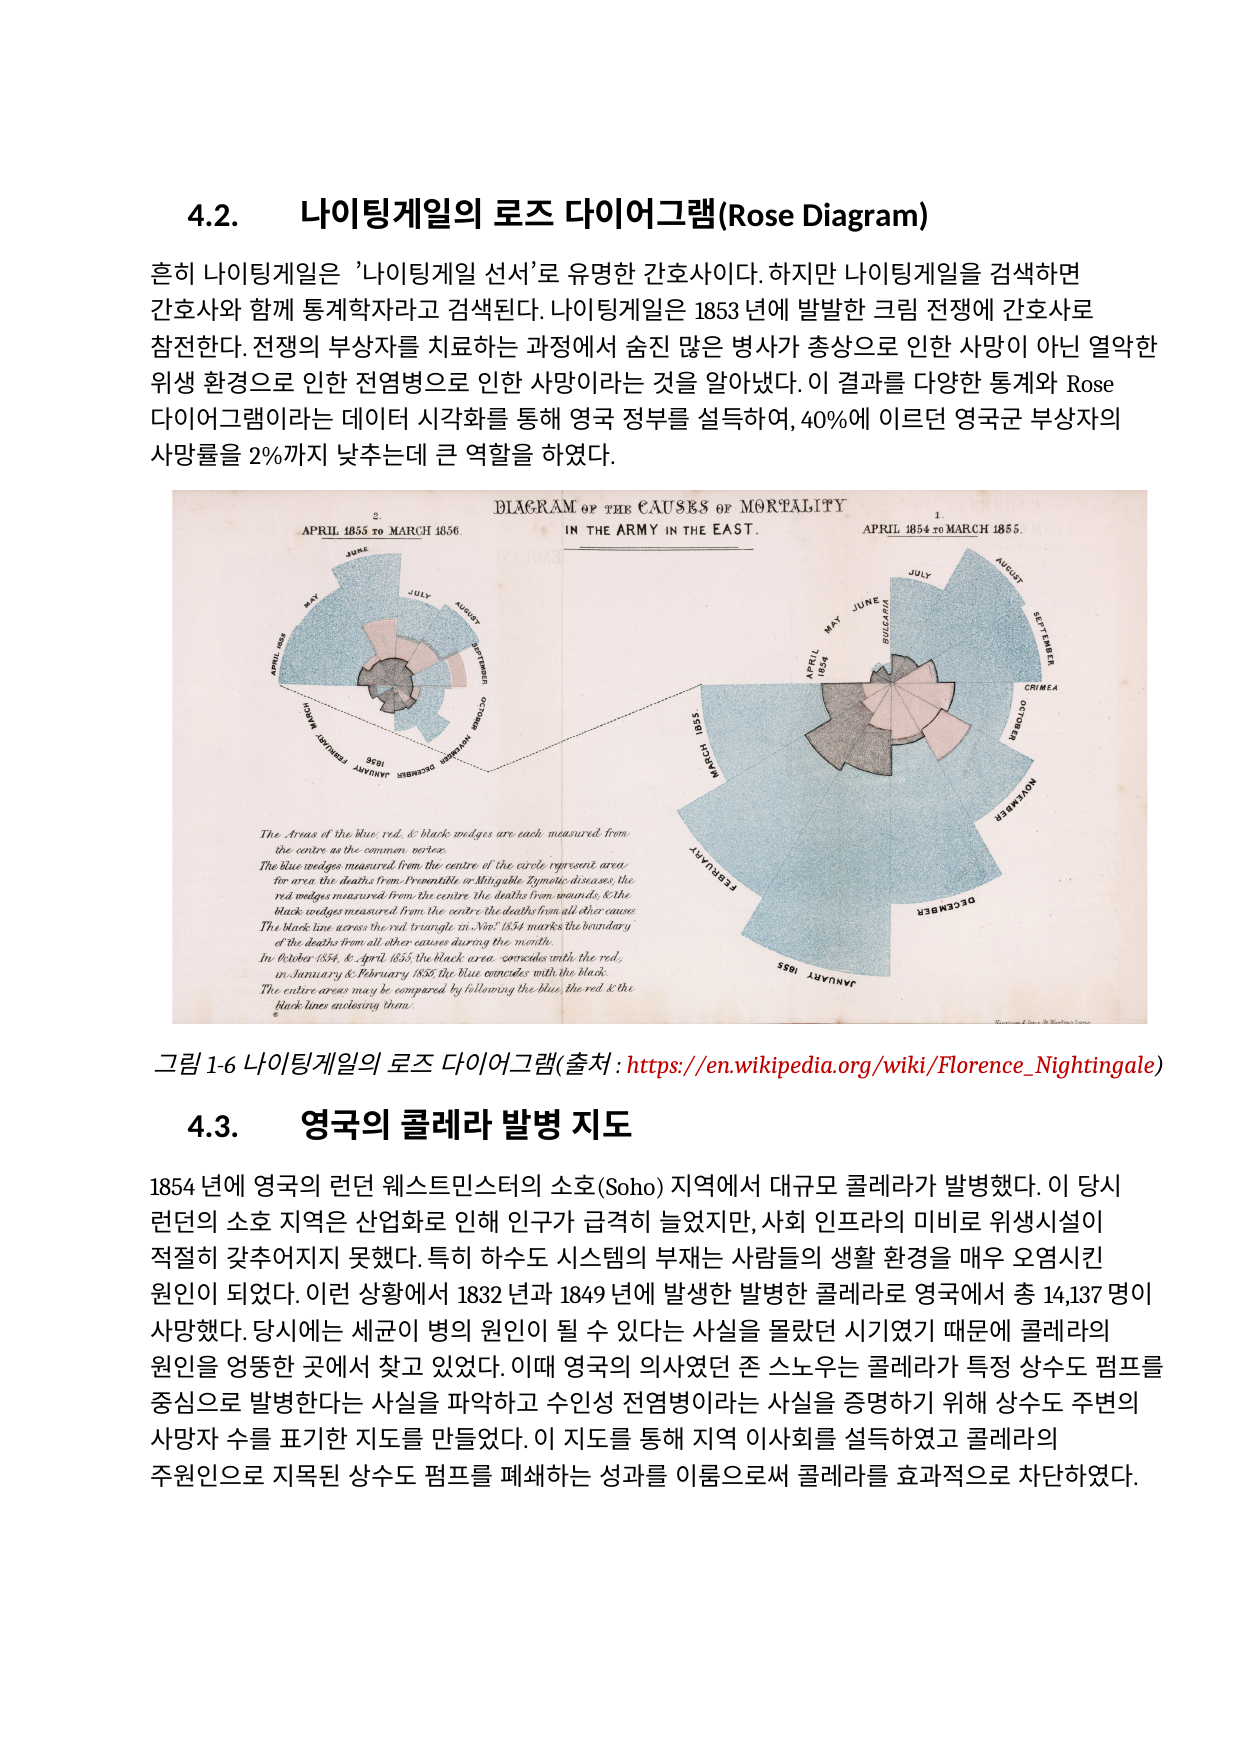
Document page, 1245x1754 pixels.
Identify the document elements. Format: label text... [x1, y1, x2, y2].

text 1854년에 영국의 런던 웨스트민스터의 소호(Soho) 지역에서 대규모 콜레라가 발병했다. 이 당시 런던의 소호 지역은 산업화로 인해 인구가 급격히 늘었지만, 사회 인프라의 미비로 위생시설이 적절히 갖추어지지 못했다. 특히 하수도 시스템의 부재는 사람들의 생활 환경을 매우 오염시킨 원인이 되었다. 이런 상황에서 1832년과 1849년에 발생한 발병한 콜레라로 영국에서 총 14,137명이 사망했다. 당시에는 세균이 병의 원인이 될 수 있다는 사실을 몰랐던 시기였기 때문에 콜레라의 원인을 엉뚱한 곳에서 찾고 있었다. 이때 영국의 의사였던 존 스노우는 콜레라가 특정 상수도 펌프를 중심으로 발병한다는 사실을 파악하고 수인성 전염병이라는 사실을 증명하기 위해 상수도 주변의 사망자 수를 표기한 지도를 만들었다. 이 지도를 통해 지역 이사회를 설득하였고 콜레라의 주원인으로 지목된 상수도 펌프를 폐쇄하는 성과를 이룸으로써 콜레라를 효과적으로 차단하였다. [150, 1166, 1170, 1492]
subtitle 나이팅게일의 로즈 다이어그램(Rose Diagram) [187, 187, 1170, 236]
text 그림 1-6 나이팅게일의 로즈 다이어그램(출처 : https://en.wikipedia.org/wiki/Florence_Nightingale) [150, 1045, 1170, 1081]
picture [172, 490, 1148, 1024]
text 흔히 나이팅게일은 ’나이팅게일 선서’로 유명한 간호사이다. 하지만 나이팅게일을 검색하면 간호사와 함께 통계학자라고 검색된다. 나이팅게일은 1853년에 발발한 크림 전쟁에 간호사로 참전한다. 전쟁의 부상자를 치료하는 과정에서 숨진 많은 병사가 총상으로 인한 사망이 아닌 열악한 위생 환경으로 인한 전염병으로 인한 사망이라는 것을 알아냈다. 이 결과를 다양한 통계와 Rose 다이어그램이라는 데이터 시각화를 통해 영국 정부를 설득하여, 40%에 이르던 영국군 부상자의 사망률을 2%까지 낮추는데 큰 역할을 하였다. [150, 254, 1170, 472]
subtitle 영국의 콜레라 발병 지도 [187, 1102, 1170, 1147]
